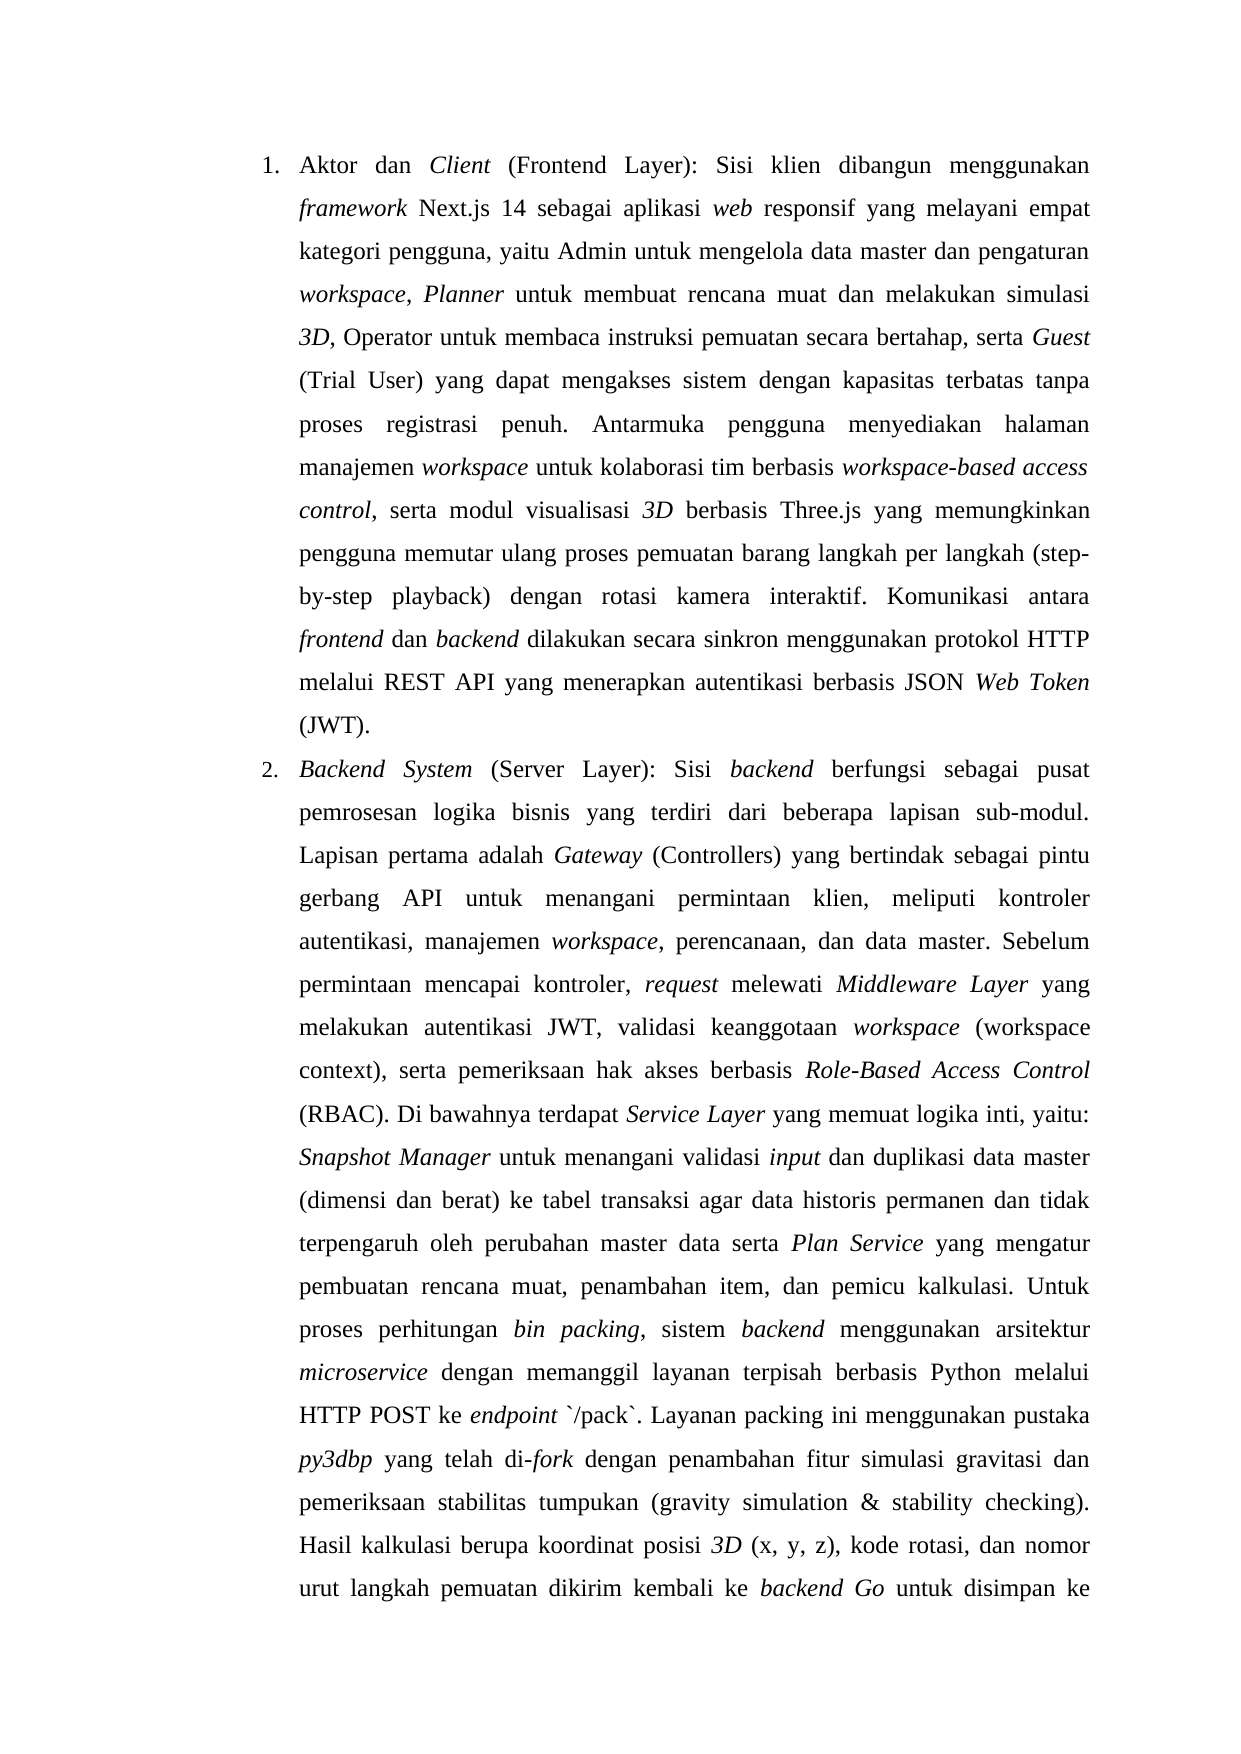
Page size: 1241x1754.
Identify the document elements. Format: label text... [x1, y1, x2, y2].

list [261, 754, 1090, 1602]
list Aktor dan Client (Frontend Layer): Sisi klien dibangun menggunakan framework Next.js 14 sebagai aplikasi web responsif yang melayani empat kategori pengguna, yaitu Admin untuk mengelola data master dan pengaturan workspace, Planner untuk membuat rencana muat dan melakukan simulasi 3D, Operator untuk membaca instruksi pemuatan secara bertahap, serta Guest (Trial User) yang dapat mengakses sistem dengan kapasitas terbatas tanpa proses registrasi penuh. Antarmuka pengguna menyediakan halaman manajemen workspace untuk kolaborasi tim berbasis workspace-based access control, serta modul visualisasi 3D berbasis Three.js yang memungkinkan pengguna memutar ulang proses pemuatan barang langkah per langkah (step-by-step playback) dengan rotasi kamera interaktif. Komunikasi antara frontend dan backend dilakukan secara sinkron menggunakan protokol HTTP melalui REST API yang menerapkan autentikasi berbasis JSON Web Token (JWT). [261, 150, 1090, 739]
